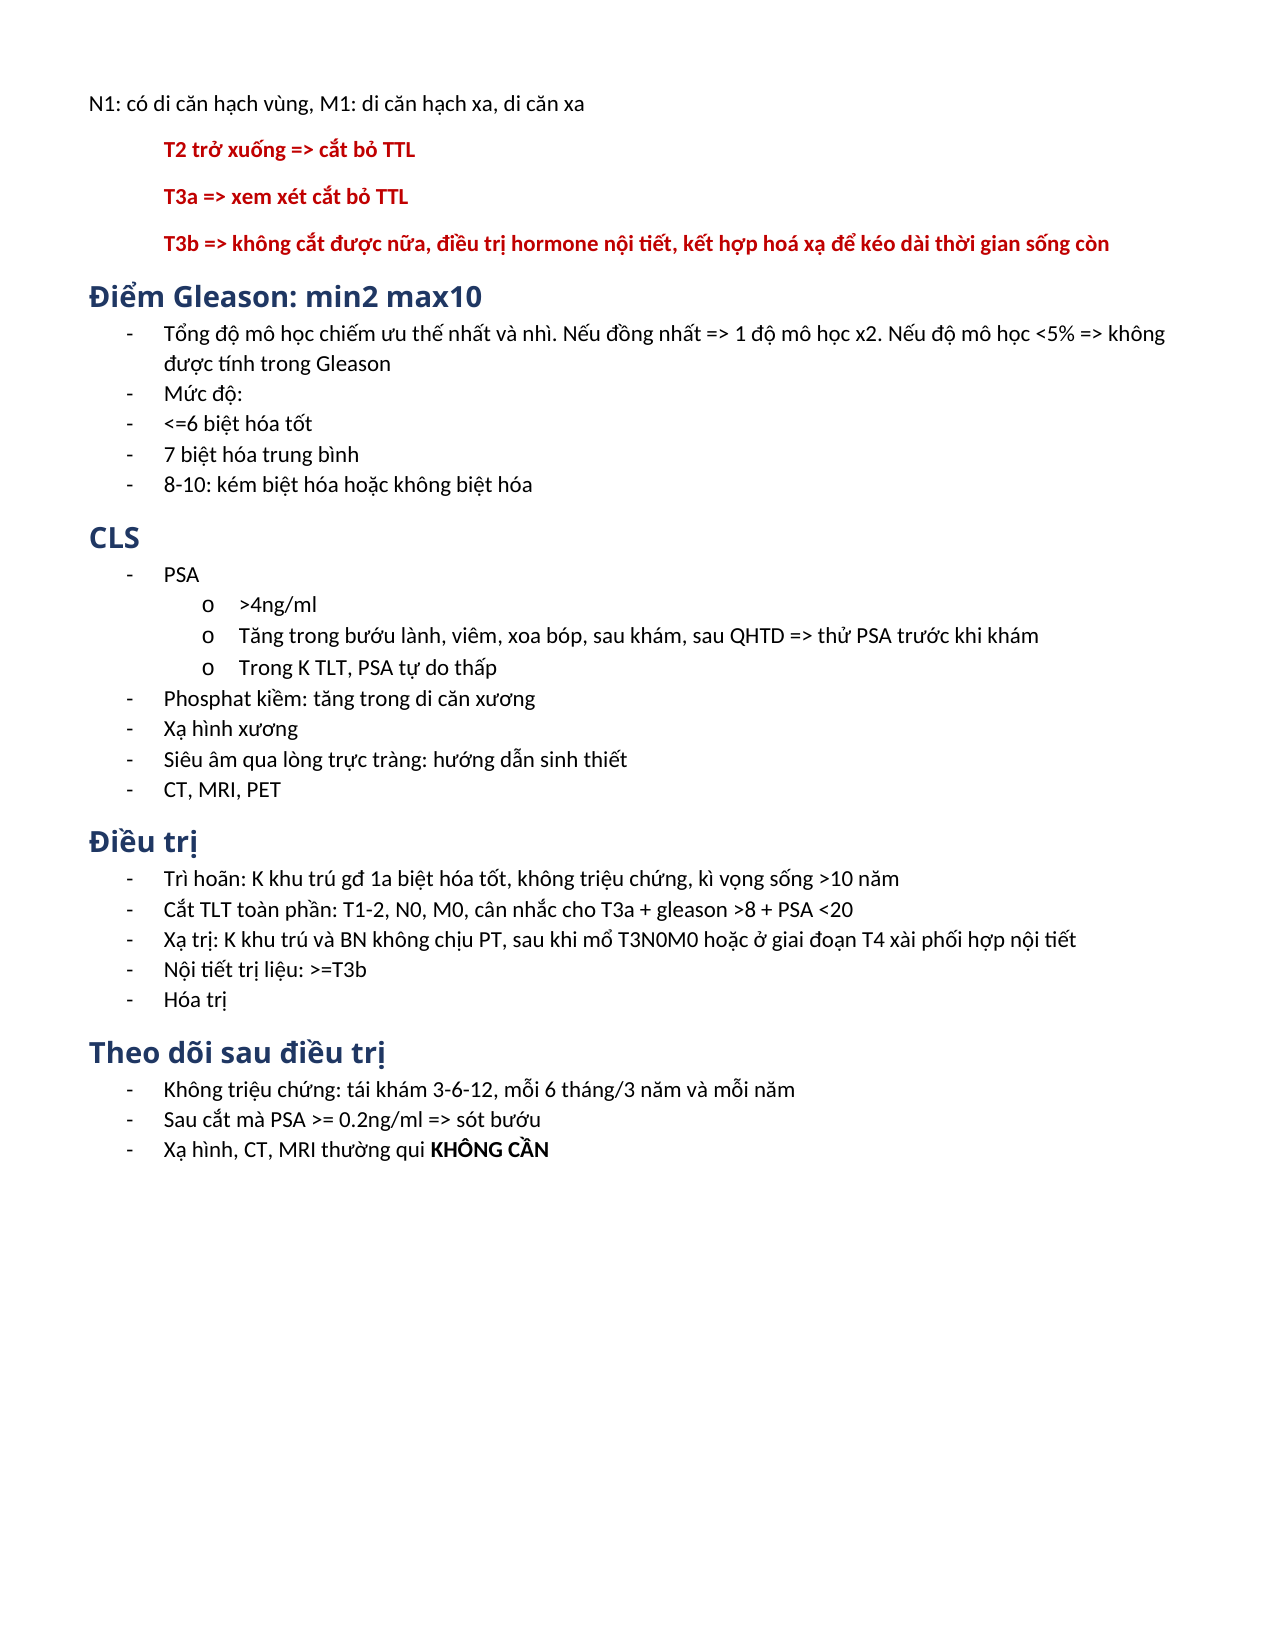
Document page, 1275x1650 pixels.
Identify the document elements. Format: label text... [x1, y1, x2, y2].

list Sau cắt mà PSA >= 0.2ng/ml => sót bướu [126, 1105, 1186, 1133]
text T3b => không cắt được nữa, điều trị hormone nội tiết, kết hợp hoá xạ để kéo dài thời gian sống còn [164, 229, 1186, 257]
list Tổng độ mô học chiếm ưu thế nhất và nhì. Nếu đồng nhất => 1 độ mô học x2. Nếu độ mô học <5% => không được tính trong Gleason [126, 319, 1186, 377]
list Hóa trị [126, 985, 1186, 1013]
text T2 trở xuống => cắt bỏ TTL [164, 136, 1186, 163]
list <=6 biệt hóa tốt [126, 409, 1186, 438]
list Tăng trong bướu lành, viêm, xoa bóp, sau khám, sau QHTD => thử PSA trước khi khám [201, 621, 1186, 651]
list 8-10: kém biệt hóa hoặc không biệt hóa [126, 470, 1186, 498]
list CT, MRI, PET [126, 775, 1186, 803]
list Cắt TLT toàn phần: T1-2, N0, M0, cân nhắc cho T3a + gleason >8 + PSA <20 [126, 895, 1186, 923]
list Trì hoãn: K khu trú gđ 1a biệt hóa tốt, không triệu chứng, kì vọng sống >10 năm [126, 864, 1186, 893]
list Mức độ: [126, 379, 1186, 407]
list Siêu âm qua lòng trực tràng: hướng dẫn sinh thiết [126, 745, 1186, 773]
text T3a => xem xét cắt bỏ TTL [164, 182, 1186, 210]
list Trong K TLT, PSA tự do thấp [201, 653, 1186, 682]
list >4ng/ml [201, 590, 1186, 619]
text N1: có di căn hạch vùng, M1: di căn hạch xa, di căn xa [89, 89, 1186, 117]
subtitle CLS [89, 517, 1186, 557]
list 7 biệt hóa trung bình [126, 440, 1186, 468]
subtitle Điểm Gleason: min2 max10 [89, 276, 1186, 316]
subtitle Theo dõi sau điều trị [89, 1032, 1186, 1072]
list PSA [126, 560, 1186, 588]
list Xạ hình xương [126, 714, 1186, 742]
list Xạ hình, CT, MRI thường qui KHÔNG CẦN [126, 1136, 1186, 1163]
list Xạ trị: K khu trú và BN không chịu PT, sau khi mổ T3N0M0 hoặc ở giai đoạn T4 xài phối hợp nội tiết [126, 925, 1186, 953]
subtitle Điều trị [89, 822, 1186, 861]
list Phosphat kiềm: tăng trong di căn xương [126, 684, 1186, 712]
list Không triệu chứng: tái khám 3-6-12, mỗi 6 tháng/3 năm và mỗi năm [126, 1075, 1186, 1103]
list Nội tiết trị liệu: >=T3b [126, 955, 1186, 983]
